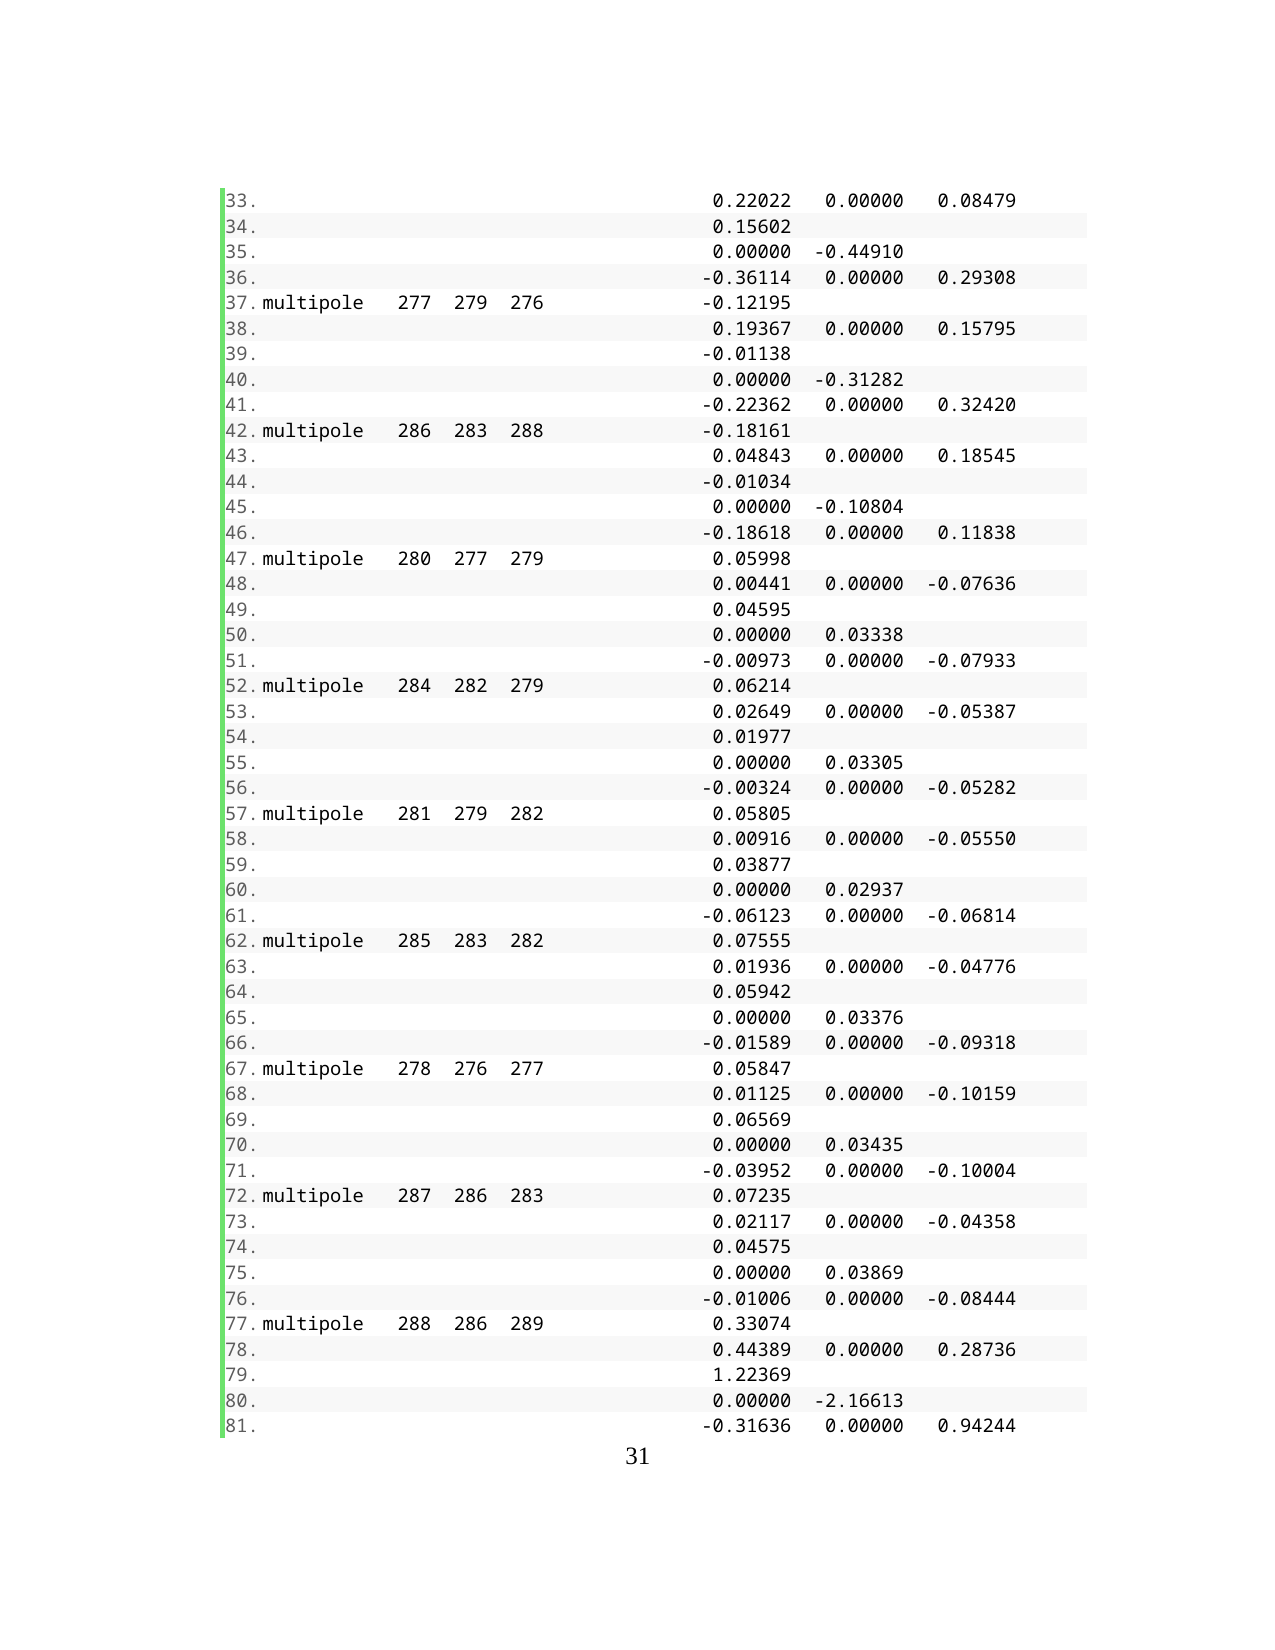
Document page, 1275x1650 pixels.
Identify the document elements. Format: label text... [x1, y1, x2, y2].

list -0.03952 0.00000 -0.10004 [225, 1157, 1087, 1183]
list 0.00441 0.00000 -0.07636 [225, 570, 1087, 596]
list multipole 285 283 282 0.07555 [225, 928, 1087, 953]
list -0.36114 0.00000 0.29308 [225, 264, 1087, 289]
list multipole 278 276 277 0.05847 [225, 1055, 1087, 1081]
list 0.02117 0.00000 -0.04358 [225, 1208, 1087, 1234]
list 0.00916 0.00000 -0.05550 [225, 826, 1087, 851]
list 0.00000 -0.31282 [225, 366, 1087, 392]
list -0.01034 [225, 468, 1087, 494]
list -0.18618 0.00000 0.11838 [225, 519, 1087, 545]
list multipole 286 283 288 -0.18161 [225, 417, 1087, 443]
list 0.01936 0.00000 -0.04776 [225, 953, 1087, 979]
list multipole 281 279 282 0.05805 [225, 800, 1087, 826]
list 0.44389 0.00000 0.28736 [225, 1336, 1087, 1361]
list multipole 284 282 279 0.06214 [225, 672, 1087, 698]
list 0.04575 [225, 1234, 1087, 1259]
list -0.00324 0.00000 -0.05282 [225, 774, 1087, 800]
list -0.22362 0.00000 0.32420 [225, 392, 1087, 417]
list multipole 277 279 276 -0.12195 [225, 289, 1087, 315]
list 0.00000 0.03338 [225, 621, 1087, 647]
list 0.01977 [225, 723, 1087, 749]
list multipole 288 286 289 0.33074 [225, 1310, 1087, 1336]
list 0.00000 -0.10804 [225, 494, 1087, 519]
list 0.22022 0.00000 0.08479 [220, 187, 1087, 213]
list 0.00000 0.02937 [225, 877, 1087, 902]
list 0.15602 [225, 213, 1087, 238]
list 0.06569 [225, 1106, 1087, 1132]
list -0.01589 0.00000 -0.09318 [225, 1030, 1087, 1055]
list -0.31636 0.00000 0.94244 [225, 1412, 1087, 1438]
list 0.02649 0.00000 -0.05387 [225, 698, 1087, 723]
list 0.00000 0.03305 [225, 749, 1087, 774]
list 0.03877 [225, 851, 1087, 877]
list 0.00000 0.03869 [225, 1259, 1087, 1285]
list 0.04595 [225, 596, 1087, 621]
list 0.01125 0.00000 -0.10159 [225, 1081, 1087, 1106]
list 0.05942 [225, 979, 1087, 1004]
list 1.22369 [225, 1361, 1087, 1387]
list 0.04843 0.00000 0.18545 [225, 443, 1087, 468]
list -0.06123 0.00000 -0.06814 [225, 902, 1087, 928]
list multipole 287 286 283 0.07235 [225, 1183, 1087, 1208]
list multipole 280 277 279 0.05998 [225, 545, 1087, 570]
list 0.19367 0.00000 0.15795 [225, 315, 1087, 341]
list -0.01006 0.00000 -0.08444 [225, 1285, 1087, 1310]
list 0.00000 -2.16613 [225, 1387, 1087, 1412]
list 0.00000 -0.44910 [225, 238, 1087, 264]
list -0.01138 [225, 341, 1087, 366]
list 0.00000 0.03435 [225, 1132, 1087, 1157]
list -0.00973 0.00000 -0.07933 [225, 647, 1087, 672]
list 0.00000 0.03376 [225, 1004, 1087, 1030]
